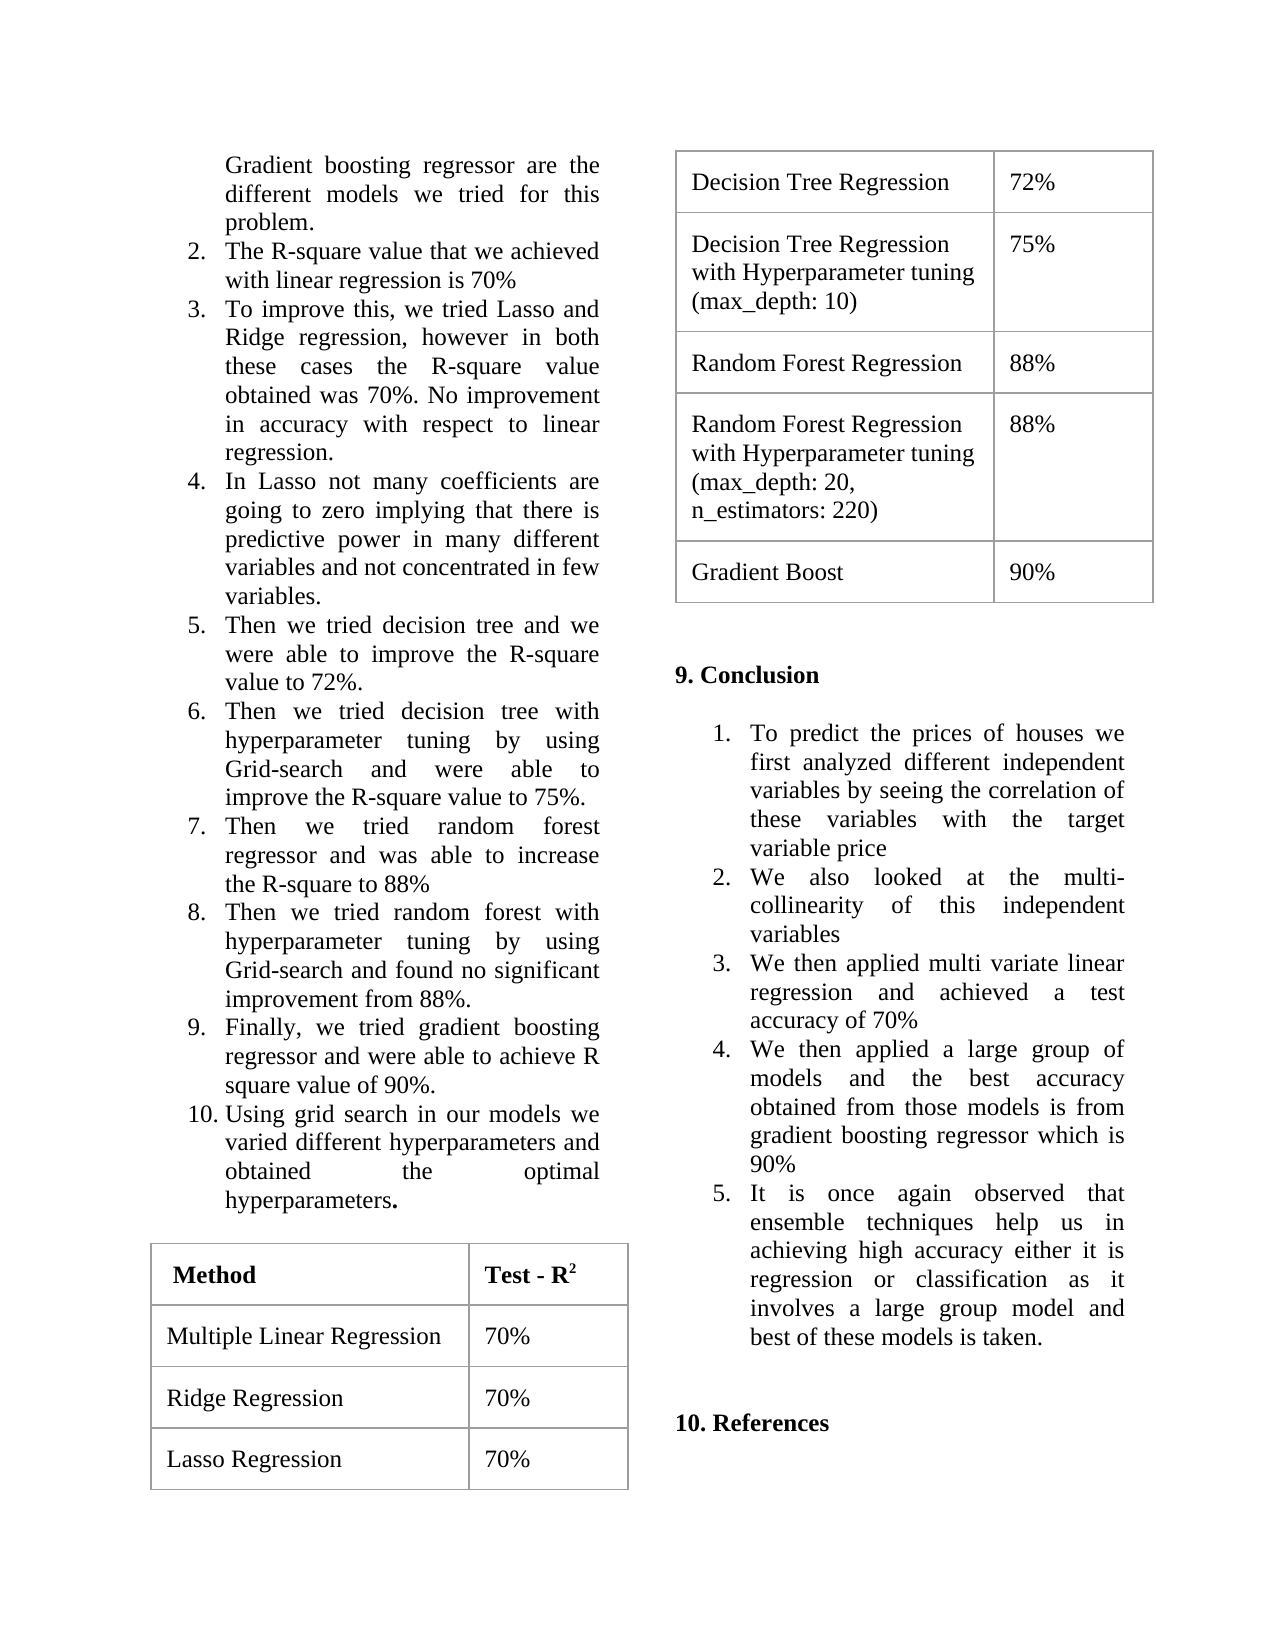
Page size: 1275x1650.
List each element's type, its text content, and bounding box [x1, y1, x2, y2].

table_cell 70% [470, 1429, 627, 1489]
table_cell 70% [470, 1367, 627, 1427]
list To improve this, we tried Lasso and Ridge regression, however in both these cases the R-square value obtained was 70%. No improvement in accuracy with respect to linear regression. [187, 294, 600, 466]
table_header Test - R2 [470, 1244, 627, 1304]
list We then applied multi variate linear regression and achieved a test accuracy of 70% [712, 948, 1125, 1034]
table_cell Multiple Linear Regression [152, 1306, 468, 1366]
table_cell 88% [995, 394, 1152, 540]
list It is once again observed that ensemble techniques help us in achieving high accuracy either it is regression or classification as it involves a large group model and best of these models is taken. [712, 1178, 1125, 1351]
list In Lasso not many coefficients are going to zero implying that there is predictive power in many different variables and not concentrated in few variables. [187, 466, 600, 610]
table_cell Decision Tree Regression with Hyperparameter tuning (max_depth: 10) [677, 213, 993, 331]
table_cell Lasso Regression [152, 1429, 468, 1489]
list We also looked at the multi-collinearity of this independent variables [712, 862, 1125, 948]
table_cell 88% [995, 332, 1152, 392]
table_cell 90% [995, 542, 1152, 602]
table_cell Gradient Boost [677, 542, 993, 602]
list Using grid search in our models we varied different hyperparameters and obtained the optimal hyperparameters. [187, 1099, 600, 1214]
list The R-square value that we achieved with linear regression is 70% [187, 236, 600, 294]
table_cell 70% [470, 1306, 627, 1366]
list Then we tried decision tree with hyperparameter tuning by using Grid-search and were able to improve the R-square value to 75%. [187, 696, 600, 811]
text 10. References [675, 1408, 1125, 1437]
table_cell Decision Tree Regression [677, 152, 993, 212]
table_header Method [152, 1244, 468, 1304]
table_cell Random Forest Regression [677, 332, 993, 392]
table_cell 72% [995, 152, 1152, 212]
table_cell Random Forest Regression with Hyperparameter tuning (max_depth: 20, n_estimators: 220) [677, 394, 993, 540]
list Then we tried decision tree and we were able to improve the R-square value to 72%. [187, 610, 600, 696]
table_cell Ridge Regression [152, 1367, 468, 1427]
list Then we tried random forest with hyperparameter tuning by using Grid-search and found no significant improvement from 88%. [187, 897, 600, 1012]
list Finally, we tried gradient boosting regressor and were able to achieve R square value of 90%. [187, 1012, 600, 1099]
list To predict the prices of houses we first analyzed different independent variables by seeing the correlation of these variables with the target variable price [712, 718, 1125, 862]
table_cell 75% [995, 213, 1152, 331]
text 9. Conclusion [675, 661, 1125, 689]
list Then we tried random forest regressor and was able to increase the R-square to 88% [187, 811, 600, 897]
list We then applied a large group of models and the best accuracy obtained from those models is from gradient boosting regressor which is 90% [712, 1034, 1125, 1178]
